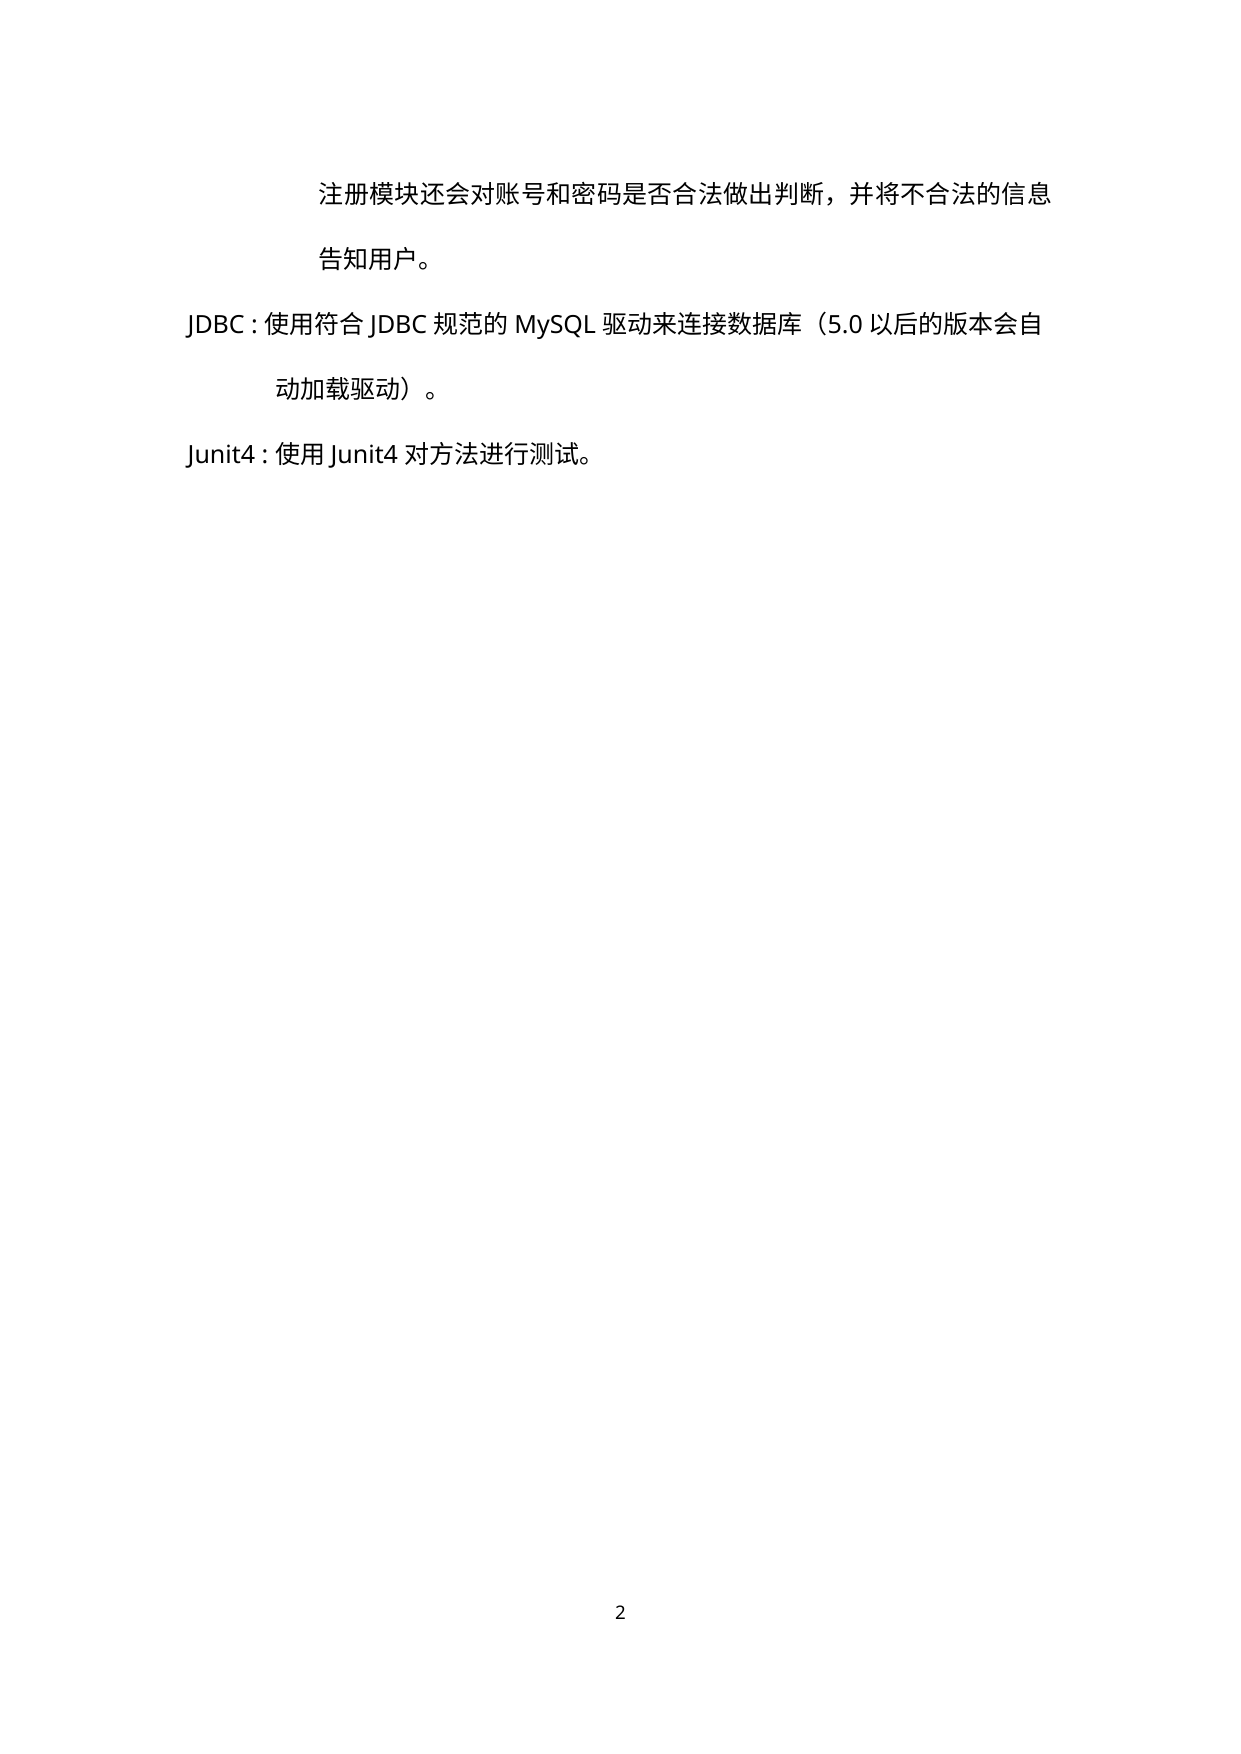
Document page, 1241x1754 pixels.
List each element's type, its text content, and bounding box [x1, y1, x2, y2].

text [319, 160, 1053, 290]
text 动加载驱动）。 [231, 355, 1053, 420]
text JDBC : 使用符合 JDBC 规范的 MySQL 驱动来连接数据库（5.0以后的版本会自 [187, 290, 1053, 355]
text Junit4 : 使用 Junit4 对方法进行测试。 [187, 420, 1053, 485]
